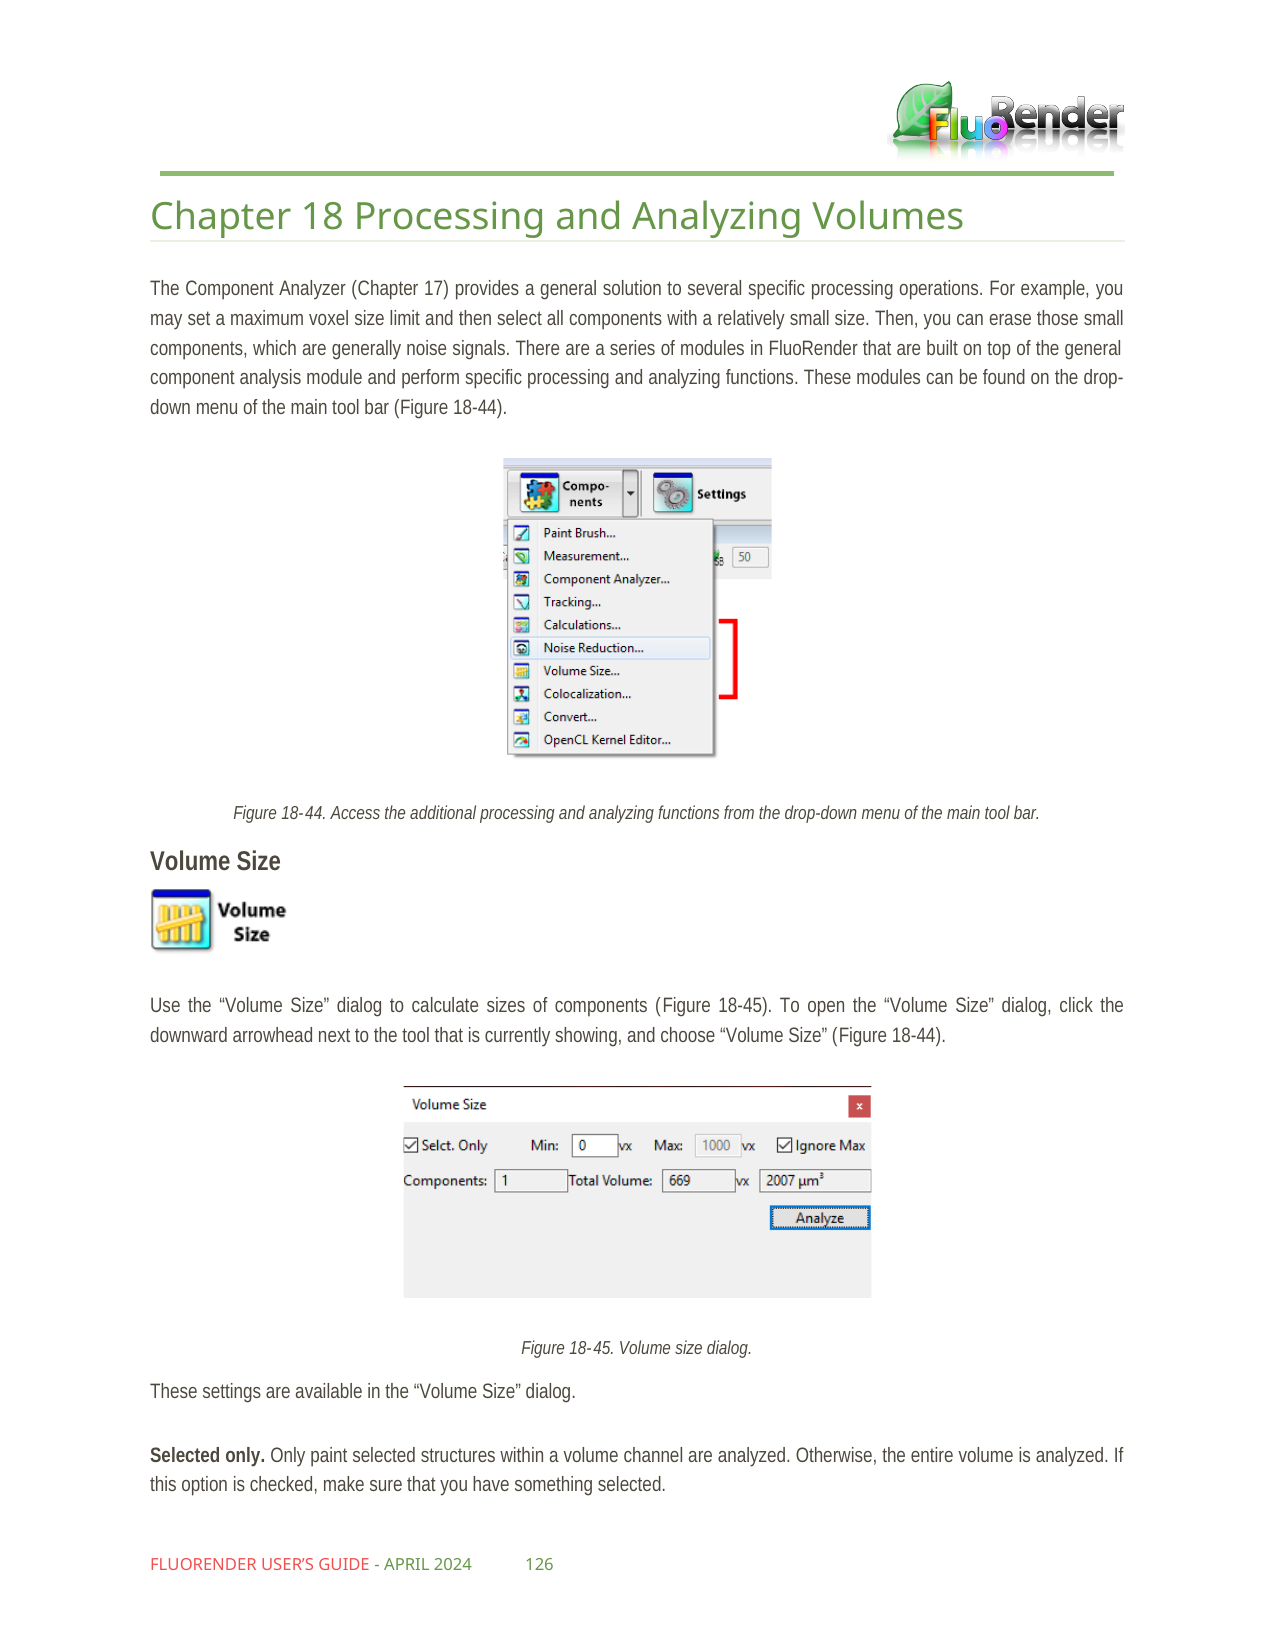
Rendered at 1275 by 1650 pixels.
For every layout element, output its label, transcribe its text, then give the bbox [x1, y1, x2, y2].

text These settings are available in the “Volume Size” dialog. [150, 1379, 1125, 1403]
picture [887, 75, 1125, 165]
subtitle Processing and Analyzing Volumes [150, 189, 1125, 240]
picture [503, 458, 772, 763]
picture [403, 1086, 872, 1298]
text Selected only. Only paint selected structures within a volume channel are analyzed. Otherwise, the entire volume is analyzed. If this option is checked, make sure that you have something selected. [150, 1442, 1125, 1496]
picture [150, 888, 291, 954]
subtitle Volume Size [150, 844, 1125, 876]
